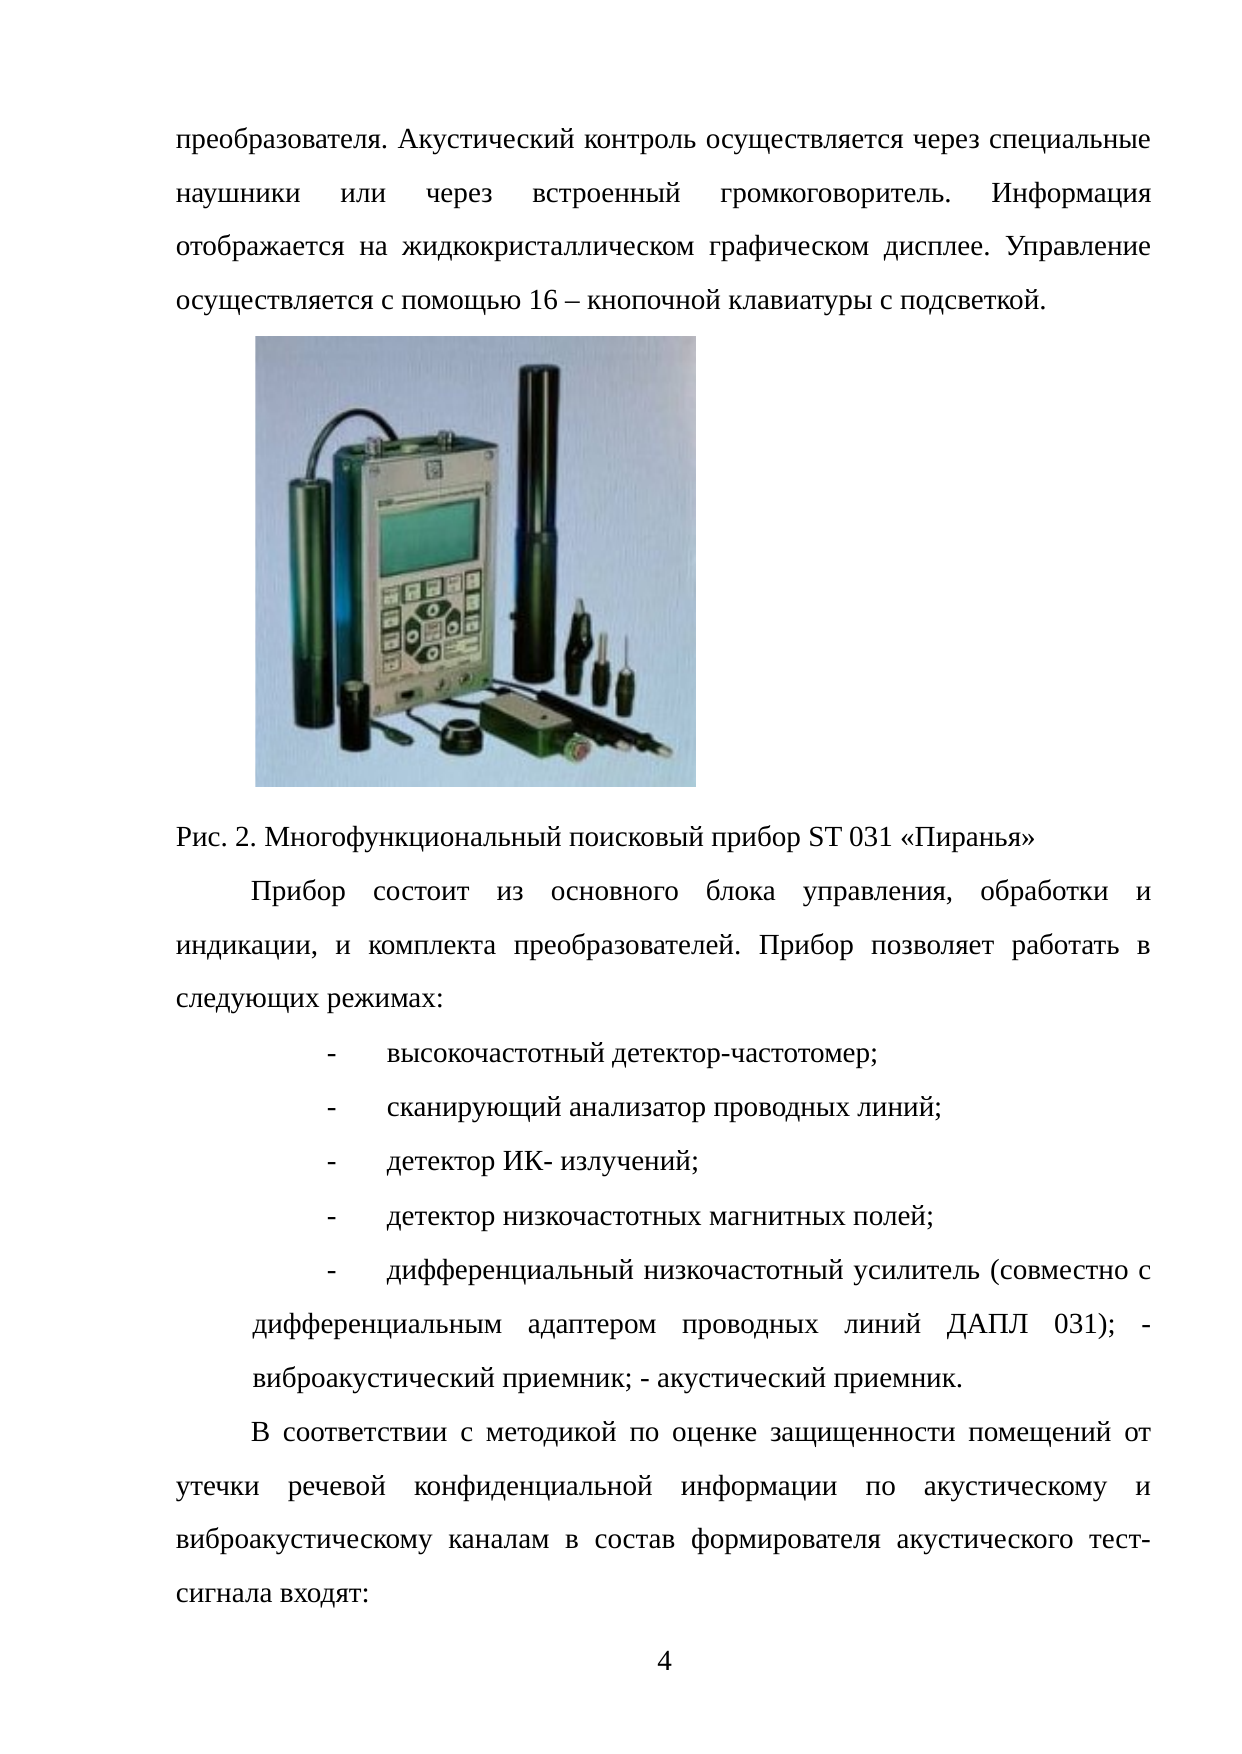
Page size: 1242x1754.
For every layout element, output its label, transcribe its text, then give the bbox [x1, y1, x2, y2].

list дифференциальный низкочастотный усилитель (совместно с дифференциальным адаптером проводных линий ДАПЛ 031); - виброакустический приемник; - акустический приемник. [252, 1252, 1152, 1393]
text Рис. 2. Многофункциональный поисковый прибор ST 031 «Пиранья» [176, 819, 1152, 853]
list детектор низкочастотных магнитных полей; [252, 1198, 1152, 1231]
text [176, 121, 1152, 316]
text Прибор состоит из основного блока управления, обработки и индикации, и комплекта преобразователей. Прибор позволяет работать в следующих режимах: [176, 873, 1152, 1014]
list детектор ИК- излучений; [252, 1143, 1152, 1177]
list сканирующий анализатор проводных линий; [252, 1089, 1152, 1123]
text В соответствии с методикой по оценке защищенности помещений от утечки речевой конфиденциальной информации по акустическому и виброакустическому каналам в состав формирователя акустического тест-сигнала входят: [176, 1414, 1152, 1608]
picture [255, 336, 696, 787]
list высокочастотный детектор-частотомер; [252, 1035, 1152, 1068]
